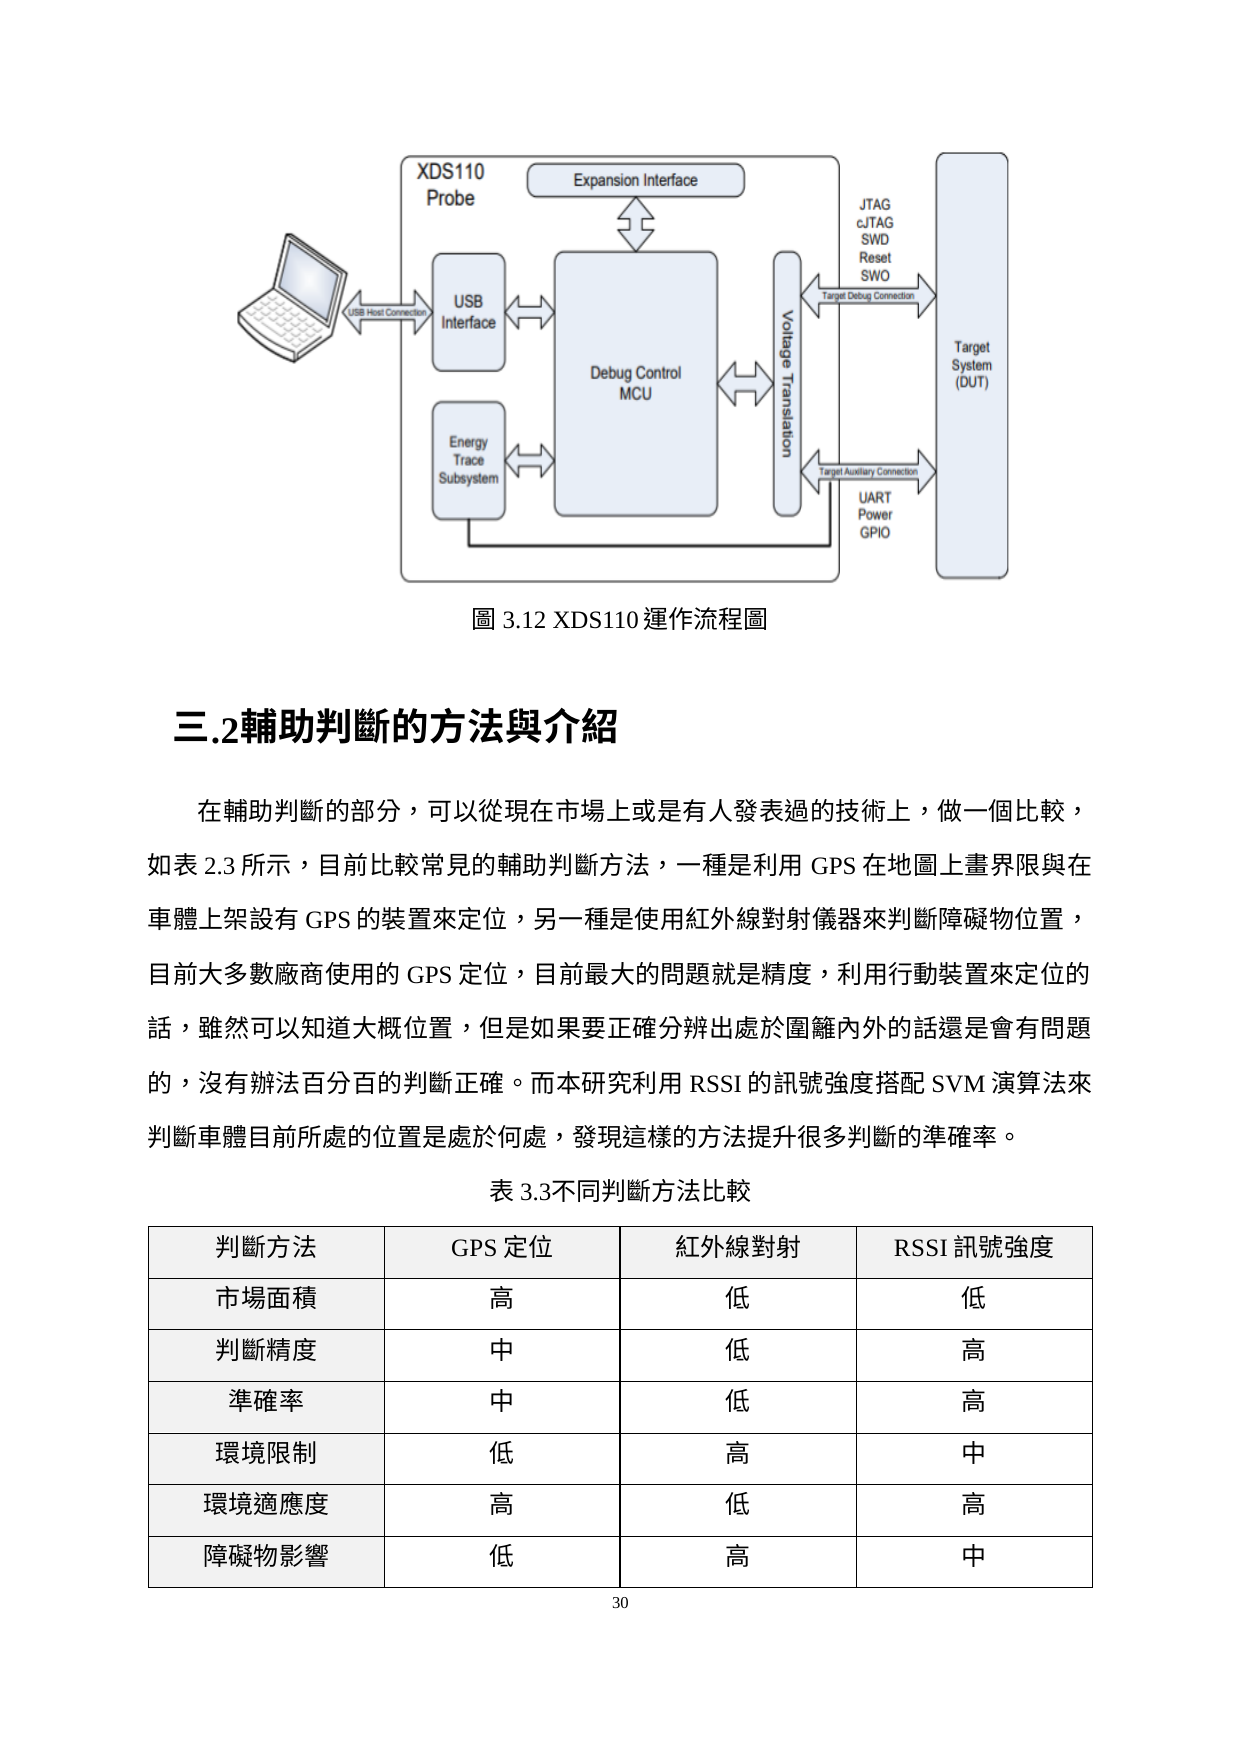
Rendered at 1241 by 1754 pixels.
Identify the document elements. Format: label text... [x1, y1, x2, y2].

table_cell 高 [857, 1485, 1092, 1536]
table_cell 低 [385, 1537, 619, 1587]
table_cell 低 [621, 1485, 856, 1536]
table_cell 環境限制 [149, 1434, 384, 1484]
subtitle 輔助判斷的方法與介紹 [173, 697, 1067, 752]
table_cell 低 [621, 1279, 856, 1329]
table_cell 判斷精度 [149, 1330, 384, 1381]
table_cell 中 [857, 1537, 1092, 1587]
text 在輔助判斷的部分，可以從現在市場上或是有人發表過的技術上，做一個比較，如表2.3所示，目前比較常見的輔助判斷方法，一種是利用GPS在地圖上畫界限與在車體上架設有GPS的裝置來定位，另一種是使用紅外線對射儀器來判斷障礙物位置，目前大多數廠商使用的GPS定位，目前最大的問題就是精度，利用行動裝置來定位的話，雖然可以知道大概位置，但是如果要正確分辨出處於圍籬內外的話還是會有問題的，沒有辦法百分百的判斷正確。而本研究利用RSSI的訊號強度搭配SVM演算法來判斷車體目前所處的位置是處於何處，發現這樣的方法提升很多判斷的準確率。 [148, 791, 1092, 1154]
table_header RSSI訊號強度 [857, 1227, 1092, 1278]
table_cell 高 [857, 1330, 1092, 1381]
table_cell 高 [621, 1537, 856, 1587]
table_cell 低 [621, 1382, 856, 1432]
table_cell 高 [385, 1485, 619, 1536]
table_cell 高 [857, 1382, 1092, 1432]
table_header GPS定位 [385, 1227, 619, 1278]
table_cell 中 [857, 1434, 1092, 1484]
table_cell 環境適應度 [149, 1485, 384, 1536]
table_cell 高 [385, 1279, 619, 1329]
table_cell 低 [385, 1434, 619, 1484]
table_cell 障礙物影響 [149, 1537, 384, 1587]
table_cell 市場面積 [149, 1279, 384, 1329]
table_cell 中 [385, 1330, 619, 1381]
table_cell 準確率 [149, 1382, 384, 1432]
table_cell 低 [857, 1279, 1092, 1329]
table_cell 中 [385, 1382, 619, 1432]
table_cell 高 [621, 1434, 856, 1484]
table_cell 低 [621, 1330, 856, 1381]
table_header 紅外線對射 [621, 1227, 856, 1278]
table_header 判斷方法 [149, 1227, 384, 1278]
